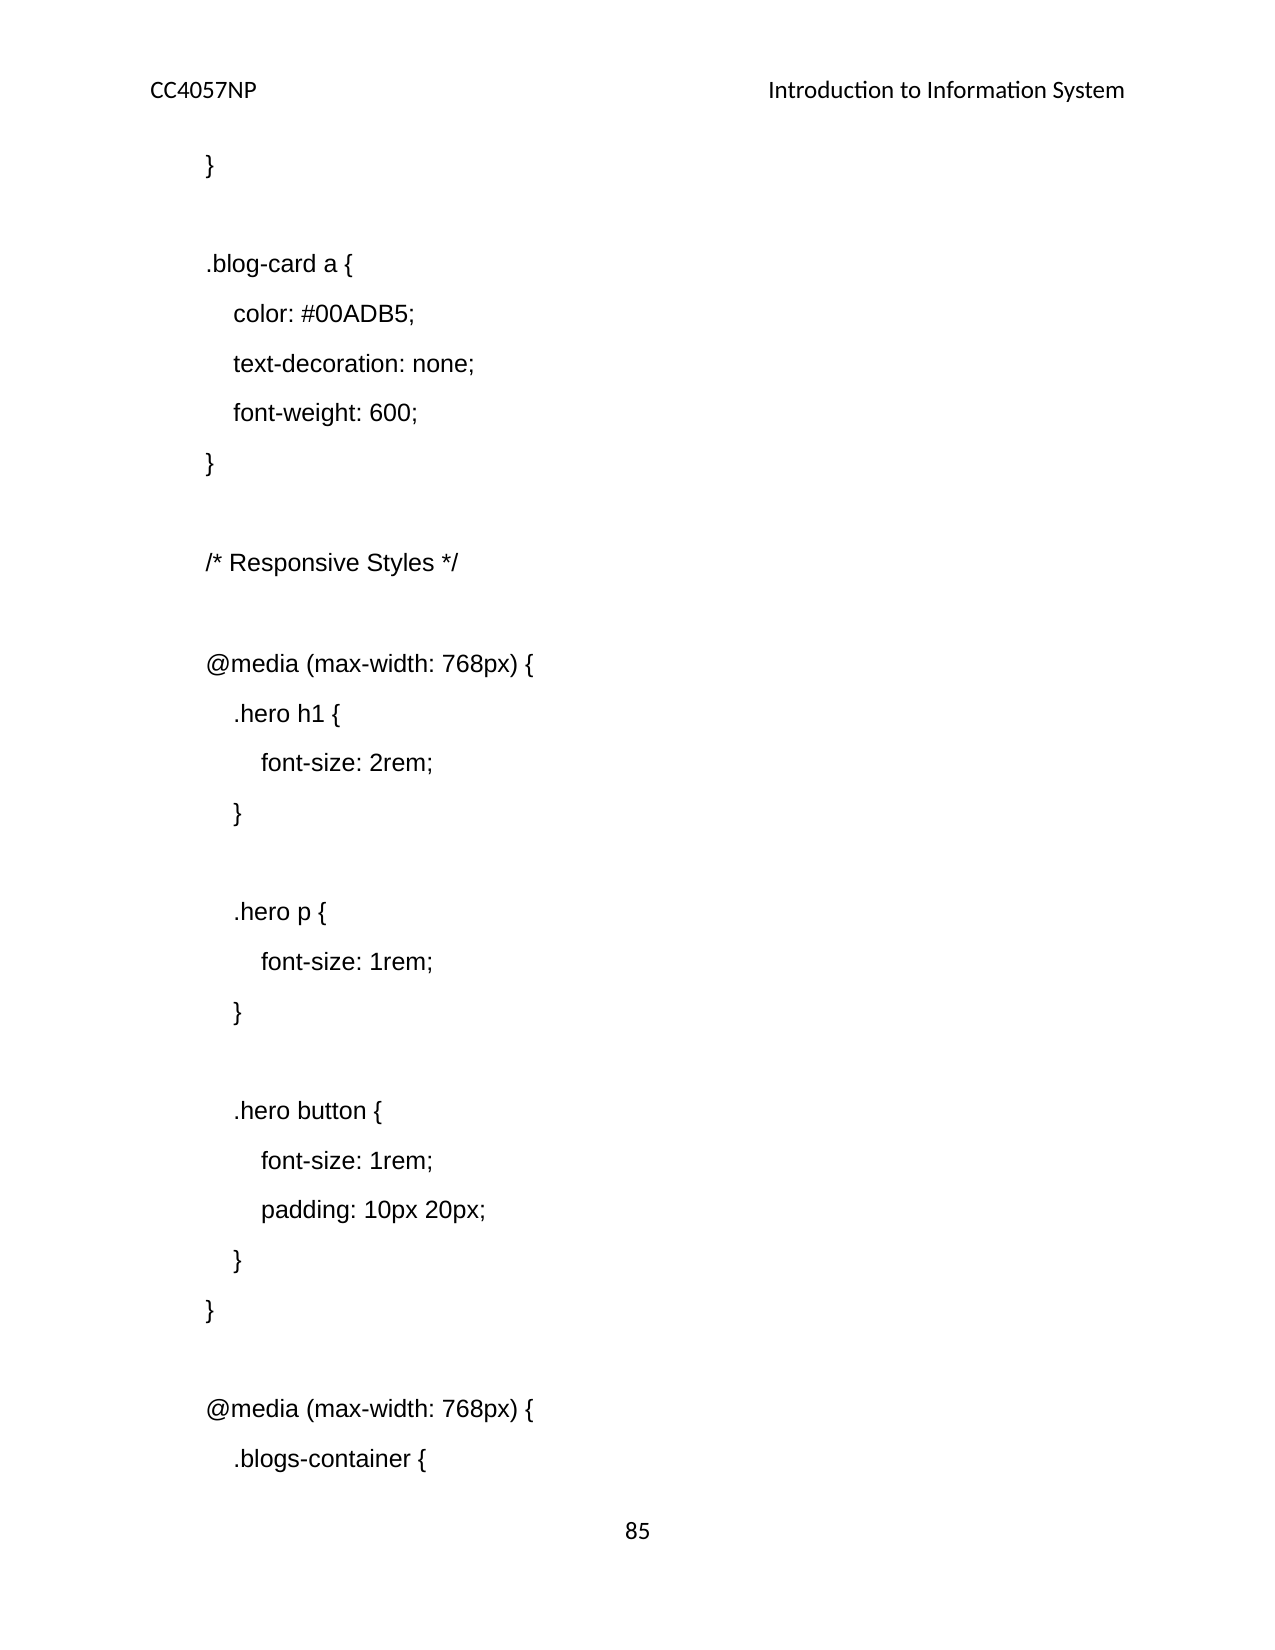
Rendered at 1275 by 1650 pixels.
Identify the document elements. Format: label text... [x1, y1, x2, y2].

text @media (max-width: 768px) { [150, 1394, 1125, 1423]
text .hero p { [150, 897, 1125, 926]
text } [150, 798, 1125, 827]
text color: #00ADB5; [150, 299, 1125, 328]
text .hero h1 { [150, 698, 1125, 727]
text font-size: 1rem; [150, 1146, 1125, 1174]
text font-size: 2rem; [150, 748, 1125, 777]
text } [150, 1295, 1125, 1323]
text } [150, 1245, 1125, 1274]
text } [150, 150, 1125, 179]
text .blog-card a { [150, 249, 1125, 278]
text @media (max-width: 768px) { [150, 649, 1125, 678]
text } [150, 448, 1125, 477]
text } [150, 997, 1125, 1025]
text font-weight: 600; [150, 398, 1125, 427]
text .blogs-container { [150, 1444, 1125, 1473]
text font-size: 1rem; [150, 947, 1125, 976]
text .hero button { [150, 1096, 1125, 1125]
text text-decoration: none; [150, 349, 1125, 377]
text /* Responsive Styles */ [150, 547, 1125, 576]
text padding: 10px 20px; [150, 1195, 1125, 1224]
